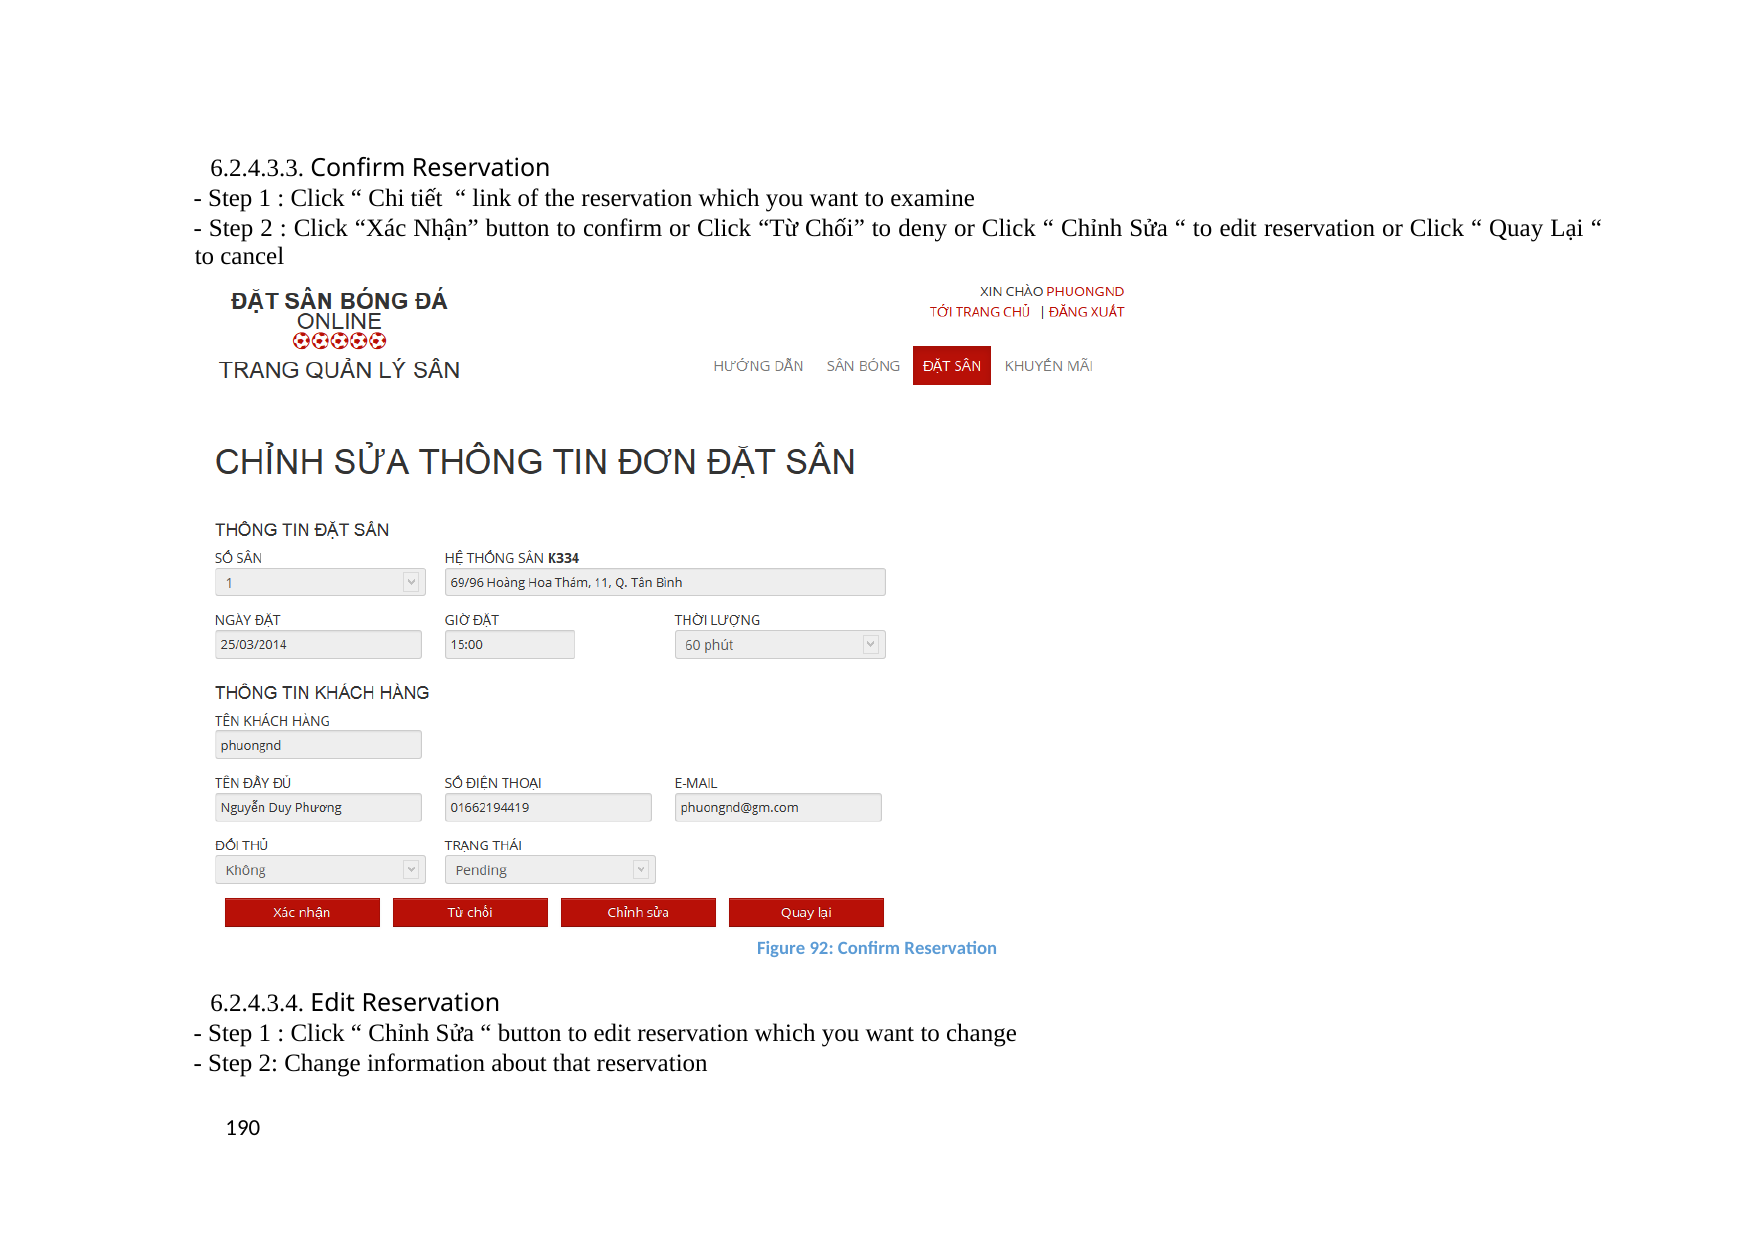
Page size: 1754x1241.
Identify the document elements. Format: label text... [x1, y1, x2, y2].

text - Step 2 : Click “Xác Nhận” button to confirm or Click “Từ Chối” to deny or Click “ Chỉnh Sửa “ to edit reservation or Click “ Quay Lại “ to cancel [193, 213, 1604, 270]
subtitle Confirm Reservation [210, 149, 1604, 183]
picture [193, 271, 1136, 936]
text - Step 1 : Click “ Chỉnh Sửa “ button to edit reservation which you want to change [193, 1018, 1604, 1047]
text - Step 1 : Click “ Chi tiết “ link of the reservation which you want to examine [193, 183, 1604, 211]
subtitle Edit Reservation [210, 984, 1604, 1018]
text - Step 2: Change information about that reservation [193, 1048, 1604, 1076]
